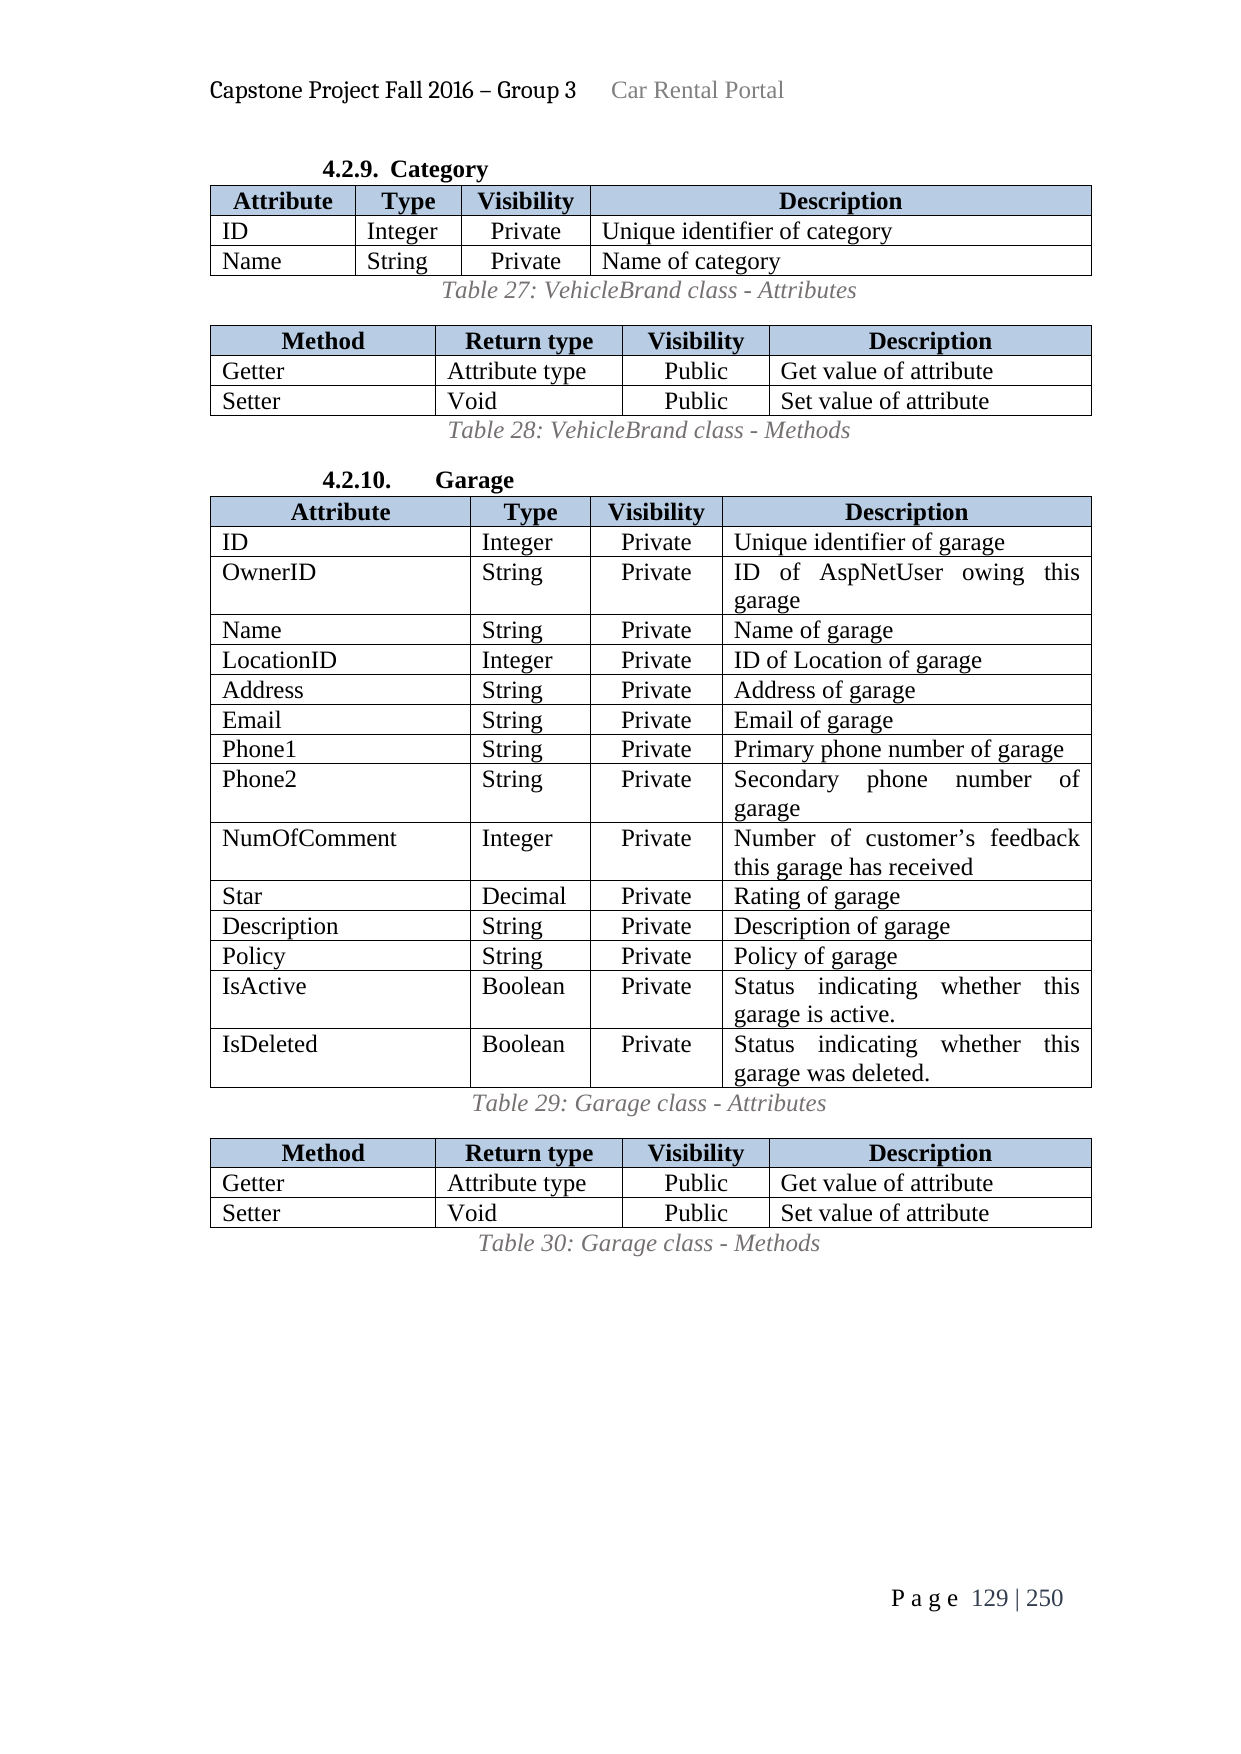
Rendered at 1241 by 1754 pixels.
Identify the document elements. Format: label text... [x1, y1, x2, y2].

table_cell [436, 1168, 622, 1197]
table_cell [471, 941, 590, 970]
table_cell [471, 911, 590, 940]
text Table 27: VehicleBrand class - Attributes [210, 276, 1090, 304]
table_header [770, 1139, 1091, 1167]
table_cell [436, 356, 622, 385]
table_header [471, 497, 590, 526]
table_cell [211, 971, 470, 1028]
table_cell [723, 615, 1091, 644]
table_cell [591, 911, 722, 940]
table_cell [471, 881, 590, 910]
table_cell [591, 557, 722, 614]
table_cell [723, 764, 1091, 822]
text Table 29: Garage class - Attributes [210, 1088, 1090, 1117]
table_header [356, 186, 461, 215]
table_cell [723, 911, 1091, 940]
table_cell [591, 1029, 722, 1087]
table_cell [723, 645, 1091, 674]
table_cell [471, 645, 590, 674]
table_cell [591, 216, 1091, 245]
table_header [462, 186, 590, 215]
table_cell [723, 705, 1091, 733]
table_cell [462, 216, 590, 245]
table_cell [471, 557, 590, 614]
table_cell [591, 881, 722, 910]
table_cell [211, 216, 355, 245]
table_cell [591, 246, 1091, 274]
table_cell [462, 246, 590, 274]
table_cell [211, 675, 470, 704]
subtitle Category [322, 154, 1090, 183]
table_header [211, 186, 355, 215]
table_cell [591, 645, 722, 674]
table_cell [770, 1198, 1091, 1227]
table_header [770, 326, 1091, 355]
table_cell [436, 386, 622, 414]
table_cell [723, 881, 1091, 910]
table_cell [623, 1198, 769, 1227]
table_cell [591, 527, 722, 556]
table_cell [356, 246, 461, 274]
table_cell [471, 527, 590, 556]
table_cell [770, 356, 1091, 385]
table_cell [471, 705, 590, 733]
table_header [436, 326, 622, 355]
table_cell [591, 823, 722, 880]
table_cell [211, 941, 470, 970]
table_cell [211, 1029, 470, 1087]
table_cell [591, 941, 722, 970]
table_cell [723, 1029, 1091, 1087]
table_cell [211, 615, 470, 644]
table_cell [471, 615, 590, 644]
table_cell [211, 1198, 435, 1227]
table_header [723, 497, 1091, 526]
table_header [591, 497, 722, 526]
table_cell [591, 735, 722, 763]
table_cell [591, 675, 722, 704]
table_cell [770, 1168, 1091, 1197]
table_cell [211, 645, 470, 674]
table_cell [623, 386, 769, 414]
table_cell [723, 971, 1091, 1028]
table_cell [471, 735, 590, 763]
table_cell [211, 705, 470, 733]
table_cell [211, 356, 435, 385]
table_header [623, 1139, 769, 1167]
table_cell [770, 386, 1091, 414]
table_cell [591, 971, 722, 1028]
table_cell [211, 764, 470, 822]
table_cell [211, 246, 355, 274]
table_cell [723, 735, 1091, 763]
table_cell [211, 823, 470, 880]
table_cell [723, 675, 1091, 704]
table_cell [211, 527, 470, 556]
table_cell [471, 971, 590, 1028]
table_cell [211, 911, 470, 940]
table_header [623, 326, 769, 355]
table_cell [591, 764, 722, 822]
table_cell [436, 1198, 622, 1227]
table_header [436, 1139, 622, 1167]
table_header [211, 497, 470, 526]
text Table 28: VehicleBrand class - Methods [210, 416, 1090, 444]
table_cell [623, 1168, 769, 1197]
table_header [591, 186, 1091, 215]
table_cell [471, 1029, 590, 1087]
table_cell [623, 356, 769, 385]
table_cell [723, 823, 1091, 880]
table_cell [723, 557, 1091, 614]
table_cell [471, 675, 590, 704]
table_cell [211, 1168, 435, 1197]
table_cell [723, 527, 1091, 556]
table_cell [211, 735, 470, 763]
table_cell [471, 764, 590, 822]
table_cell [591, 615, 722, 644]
text Table 30: Garage class - Methods [210, 1228, 1090, 1257]
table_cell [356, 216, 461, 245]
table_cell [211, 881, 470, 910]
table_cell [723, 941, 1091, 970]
subtitle Garage [322, 465, 1090, 494]
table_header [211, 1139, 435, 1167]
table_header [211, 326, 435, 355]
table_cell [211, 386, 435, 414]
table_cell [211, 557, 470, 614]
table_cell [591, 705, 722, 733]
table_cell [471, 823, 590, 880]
